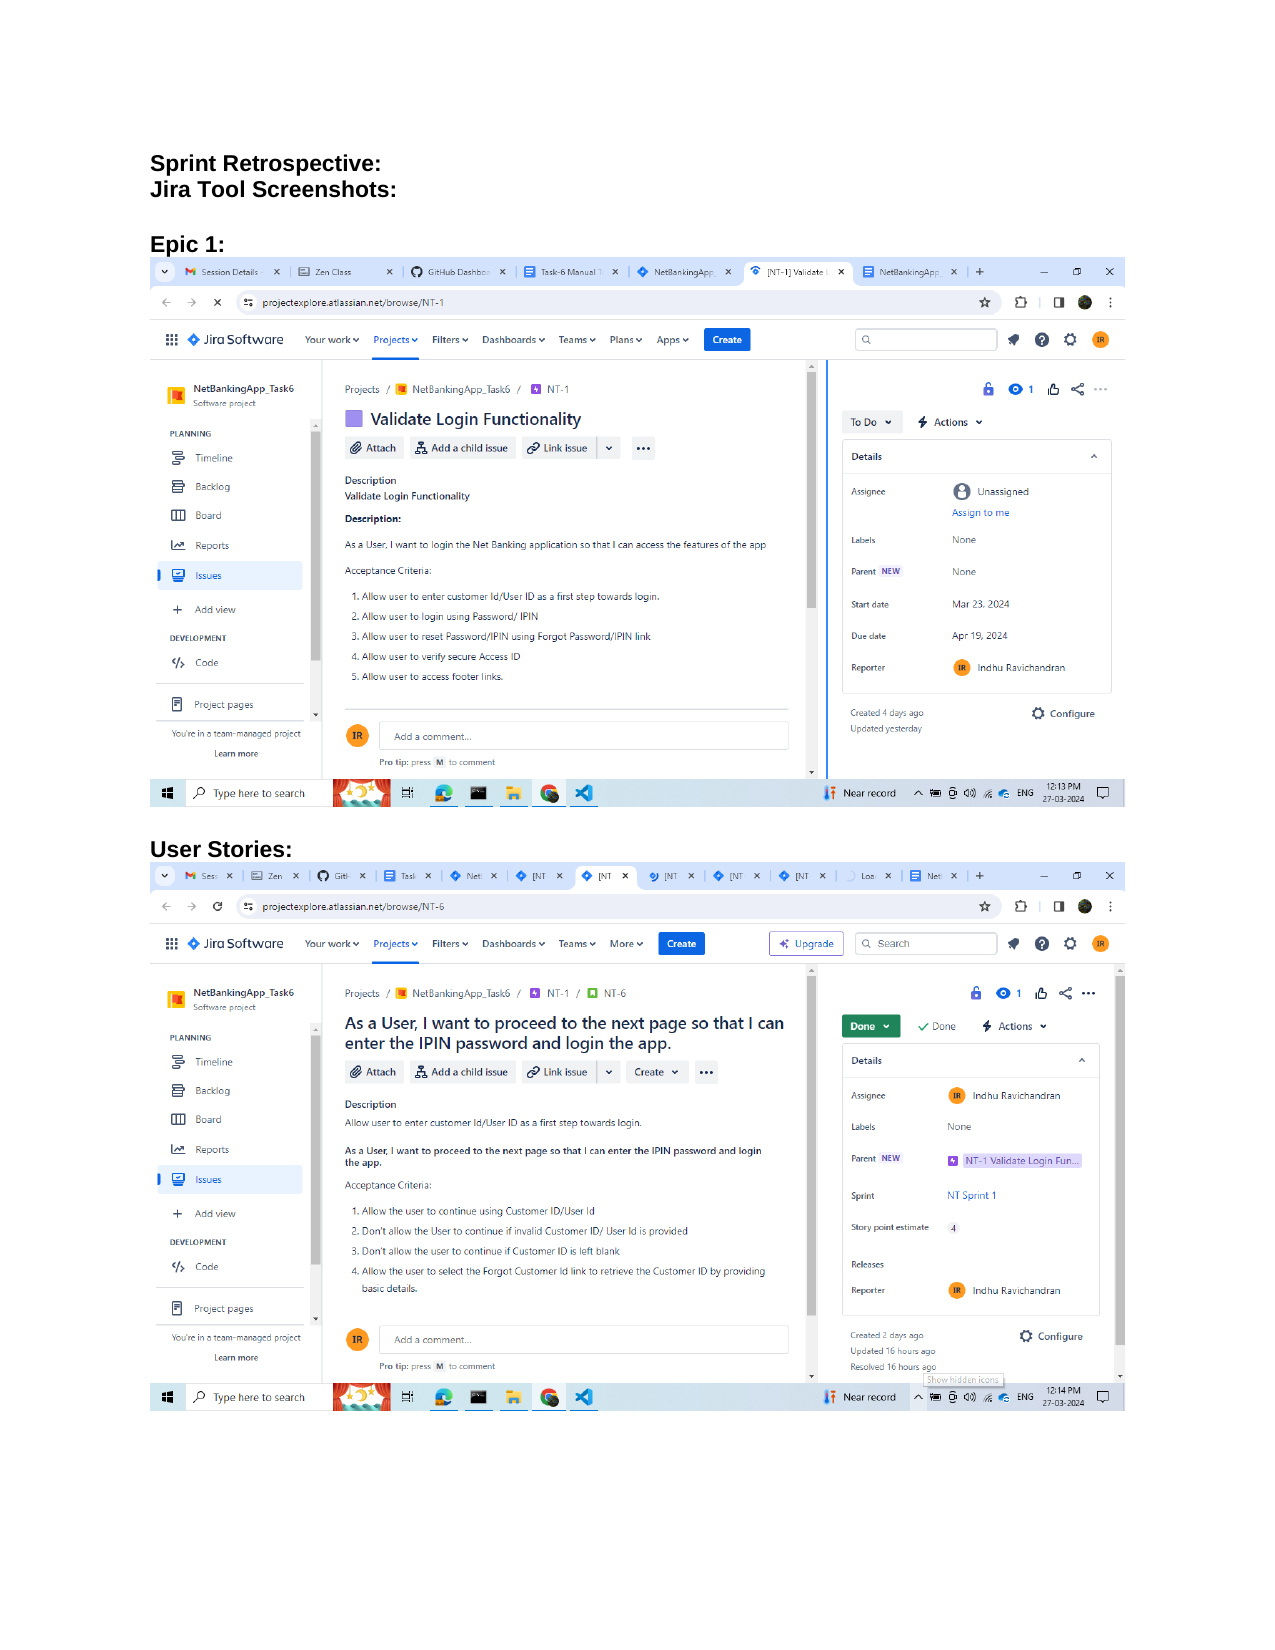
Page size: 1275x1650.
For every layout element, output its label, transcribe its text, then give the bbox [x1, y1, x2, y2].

text Epic 1: [150, 231, 1125, 257]
text Sprint Retrospective: [150, 150, 1125, 176]
text User Stories: [150, 836, 1125, 862]
picture [150, 257, 1125, 807]
picture [150, 862, 1125, 1411]
text Jira Tool Screenshots: [150, 176, 1125, 203]
